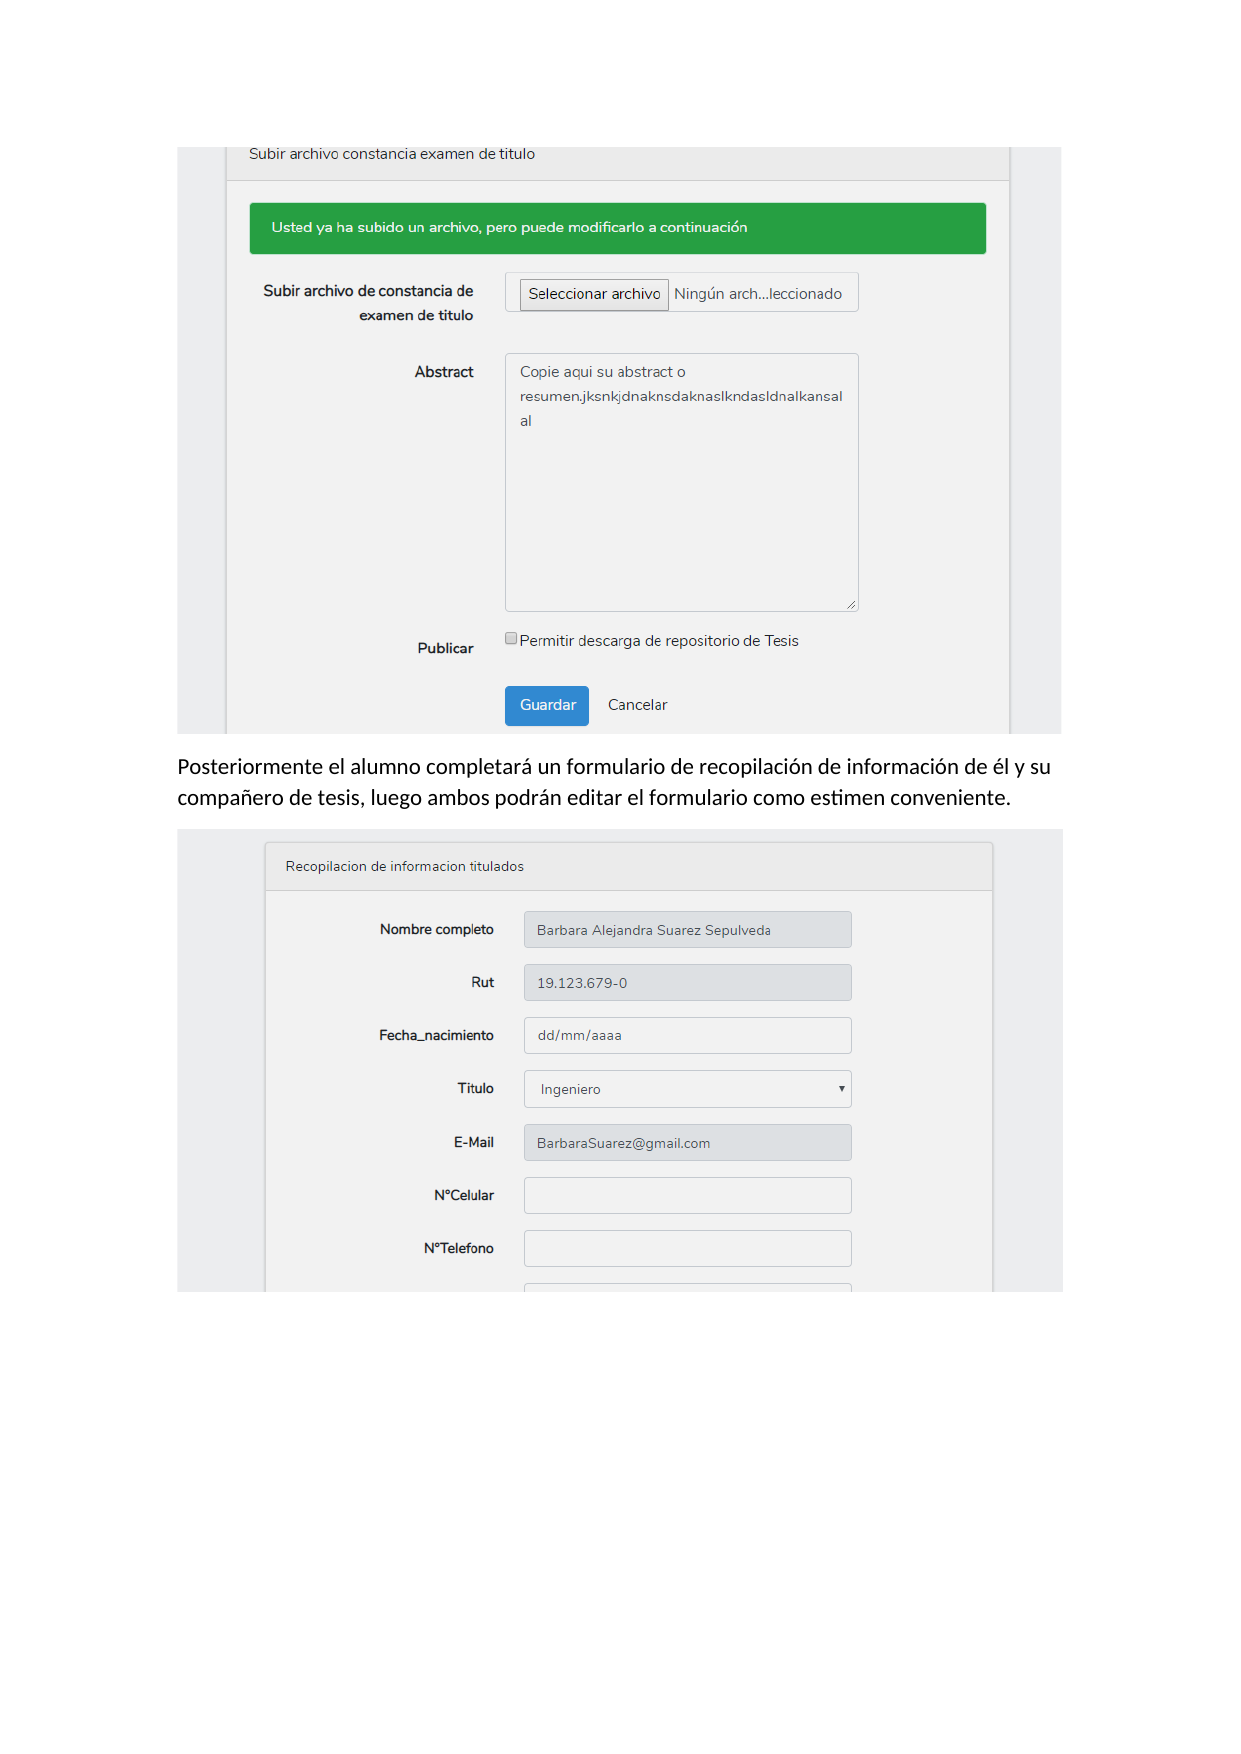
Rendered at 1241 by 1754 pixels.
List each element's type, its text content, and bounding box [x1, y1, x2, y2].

picture [177, 829, 1063, 1292]
picture [177, 147, 1062, 734]
text Posteriormente el alumno completará un formulario de recopilación de información de él y su compañero de tesis, luego ambos podrán editar el formulario como estimen conveniente. [177, 752, 1063, 811]
